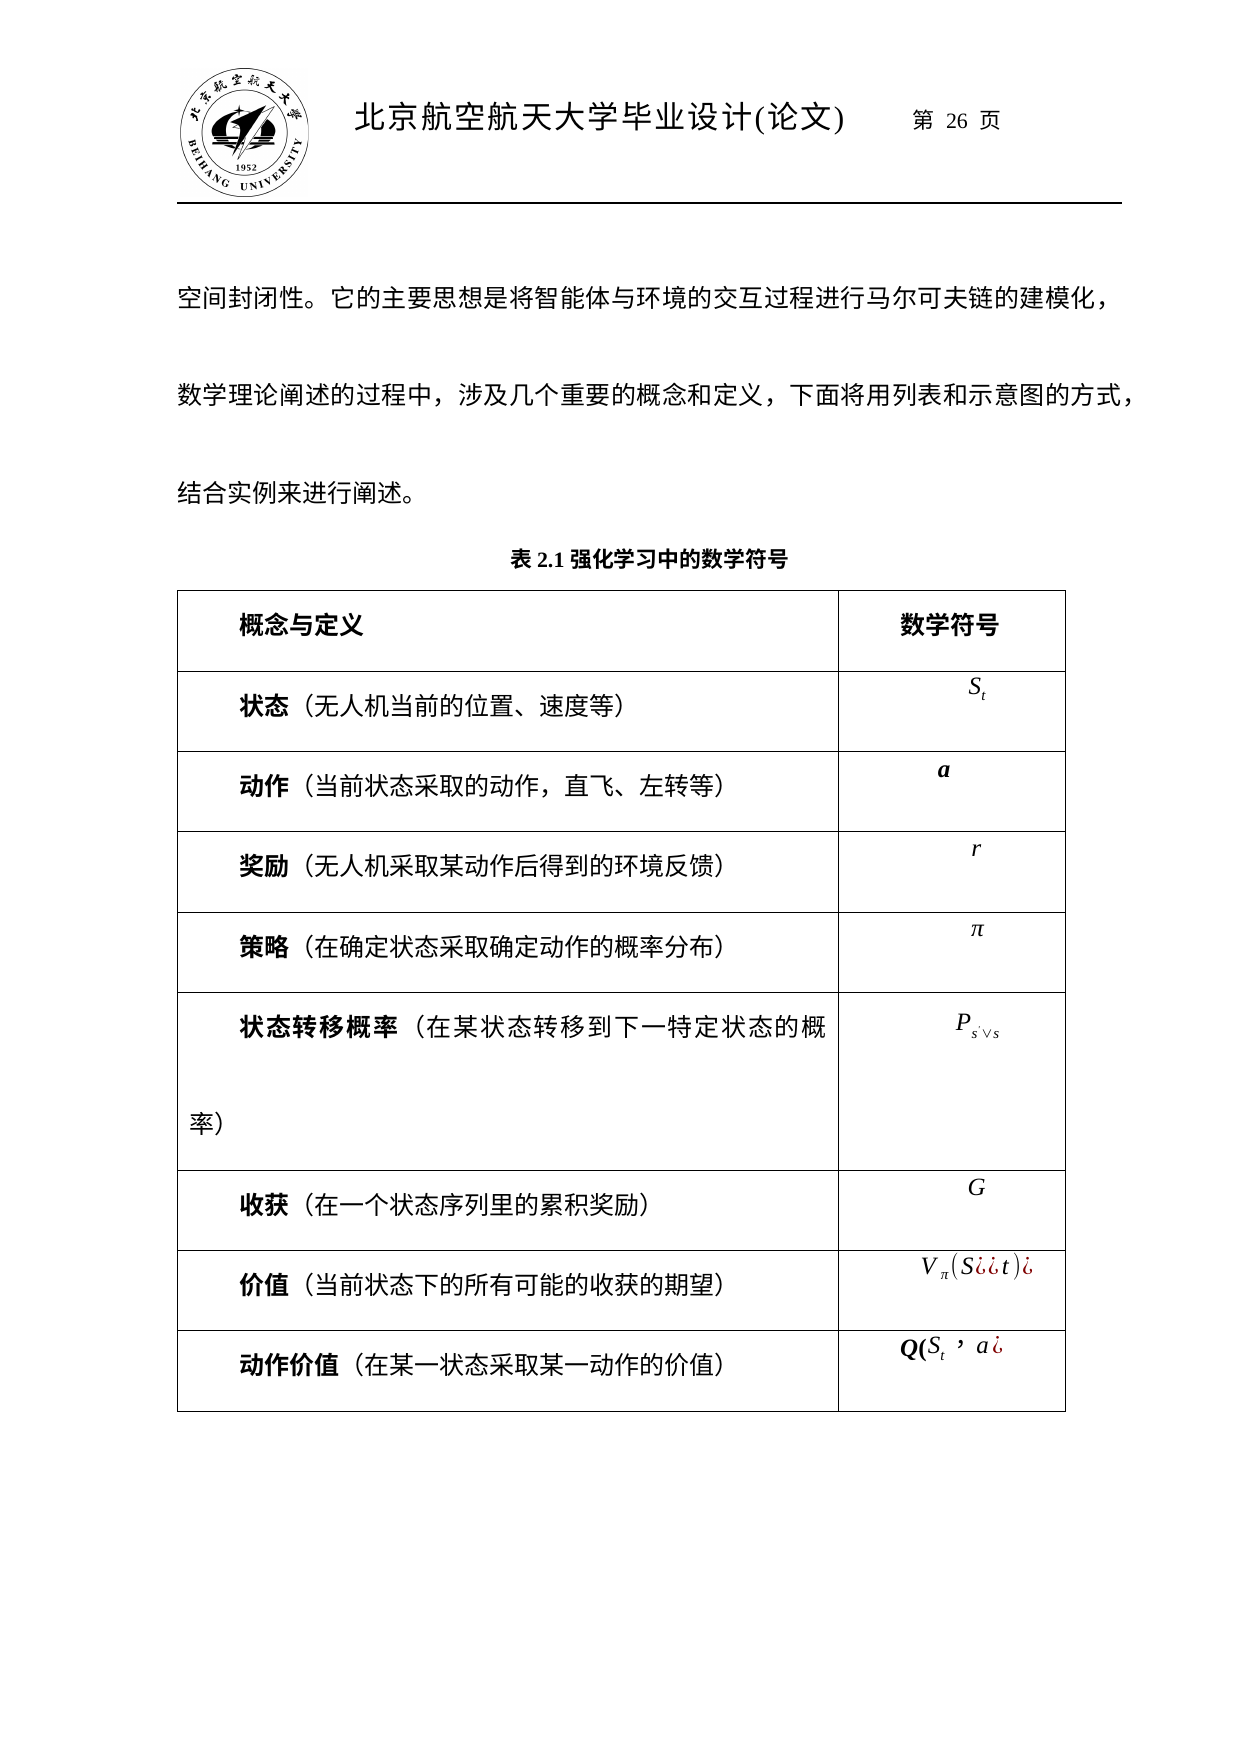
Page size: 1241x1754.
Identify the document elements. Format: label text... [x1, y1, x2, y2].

table_cell [839, 1171, 1065, 1250]
table_cell [839, 832, 1065, 912]
table_cell [839, 993, 1065, 1170]
table_cell 状态转移概率（在某状态转移到下一特定状态的概率） [178, 993, 838, 1170]
table_cell 状态（无人机当前的位置、速度等） [178, 672, 838, 751]
text 表2.1 强化学习中的数学符号 [177, 542, 1122, 574]
table_cell [839, 672, 1065, 751]
table_cell [839, 1251, 1065, 1330]
table_cell Q( [839, 1331, 1065, 1411]
table_cell 奖励（无人机采取某动作后得到的环境反馈） [178, 832, 838, 912]
table_cell 收获（在一个状态序列里的累积奖励） [178, 1171, 838, 1250]
table_header 概念与定义 [178, 591, 838, 671]
table_cell 价值（当前状态下的所有可能的收获的期望） [178, 1251, 838, 1330]
text 强化学习的数学基础是马尔可夫决策过程，它的特点是短记忆性、概率转移性和空间封闭性。它的主要思想是将智能体与环境的交互过程进行马尔可夫链的建模化，数学理论阐述的过程中，涉及几个重要的概念和定义，下面将用列表和示意图的方式，结合实例来进行阐述。 [177, 264, 1122, 524]
table_cell 动作（当前状态采取的动作，直飞、左转等） [178, 752, 838, 831]
table_cell 动作价值（在某一状态采取某一动作的价值） [178, 1331, 838, 1411]
picture [180, 68, 309, 197]
table_cell 策略（在确定状态采取确定动作的概率分布） [178, 913, 838, 992]
table_cell [839, 913, 1065, 992]
table_cell a [839, 752, 1065, 831]
table_header 数学符号 [839, 591, 1065, 671]
